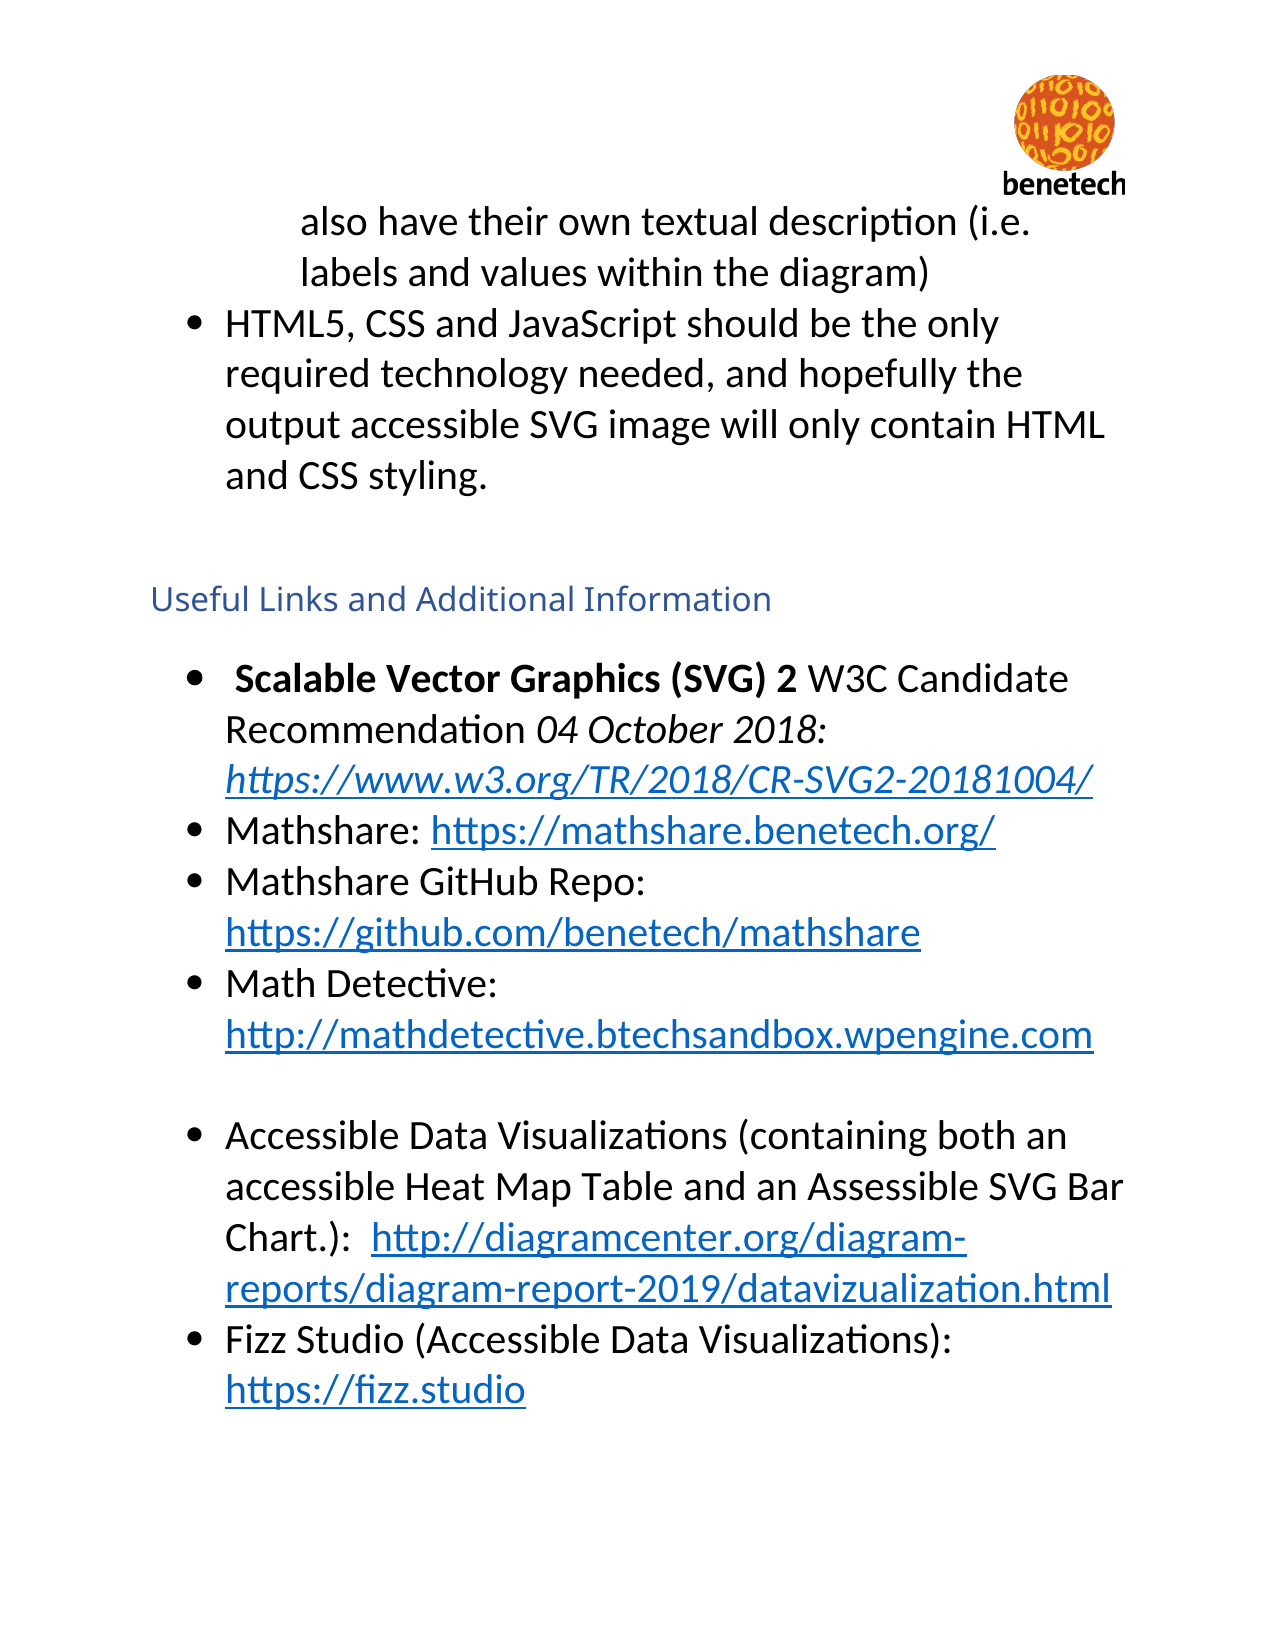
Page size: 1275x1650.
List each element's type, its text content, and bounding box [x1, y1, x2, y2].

list HTML5, CSS and JavaScript should be the only required technology needed, and hopefully the output accessible SVG image will only contain HTML and CSS styling. [187, 297, 1125, 500]
list Mathshare: https://mathshare.benetech.org/ [187, 804, 1125, 855]
list Fizz Studio (Accessible Data Visualizations): https://fizz.studio [187, 1313, 1125, 1414]
subtitle Useful Links and Additional Information [150, 576, 1125, 621]
picture [1003, 75, 1125, 195]
list Scalable Vector Graphics (SVG) 2 W3C Candidate Recommendation 04 October 2018: https://www.w3.org/TR/2018/CR-SVG2-20181004/ [187, 652, 1125, 804]
list Accessible Data Visualizations (containing both an accessible Heat Map Table and an Assessible SVG Bar Chart.): http://diagramcenter.org/diagram-reports/diagram-report-2019/datavizualization.html [187, 1109, 1125, 1313]
list Math Detective: http://mathdetective.btechsandbox.wpengine.com [187, 957, 1125, 1058]
list Mathshare GitHub Repo: https://github.com/benetech/mathshare [187, 855, 1125, 957]
